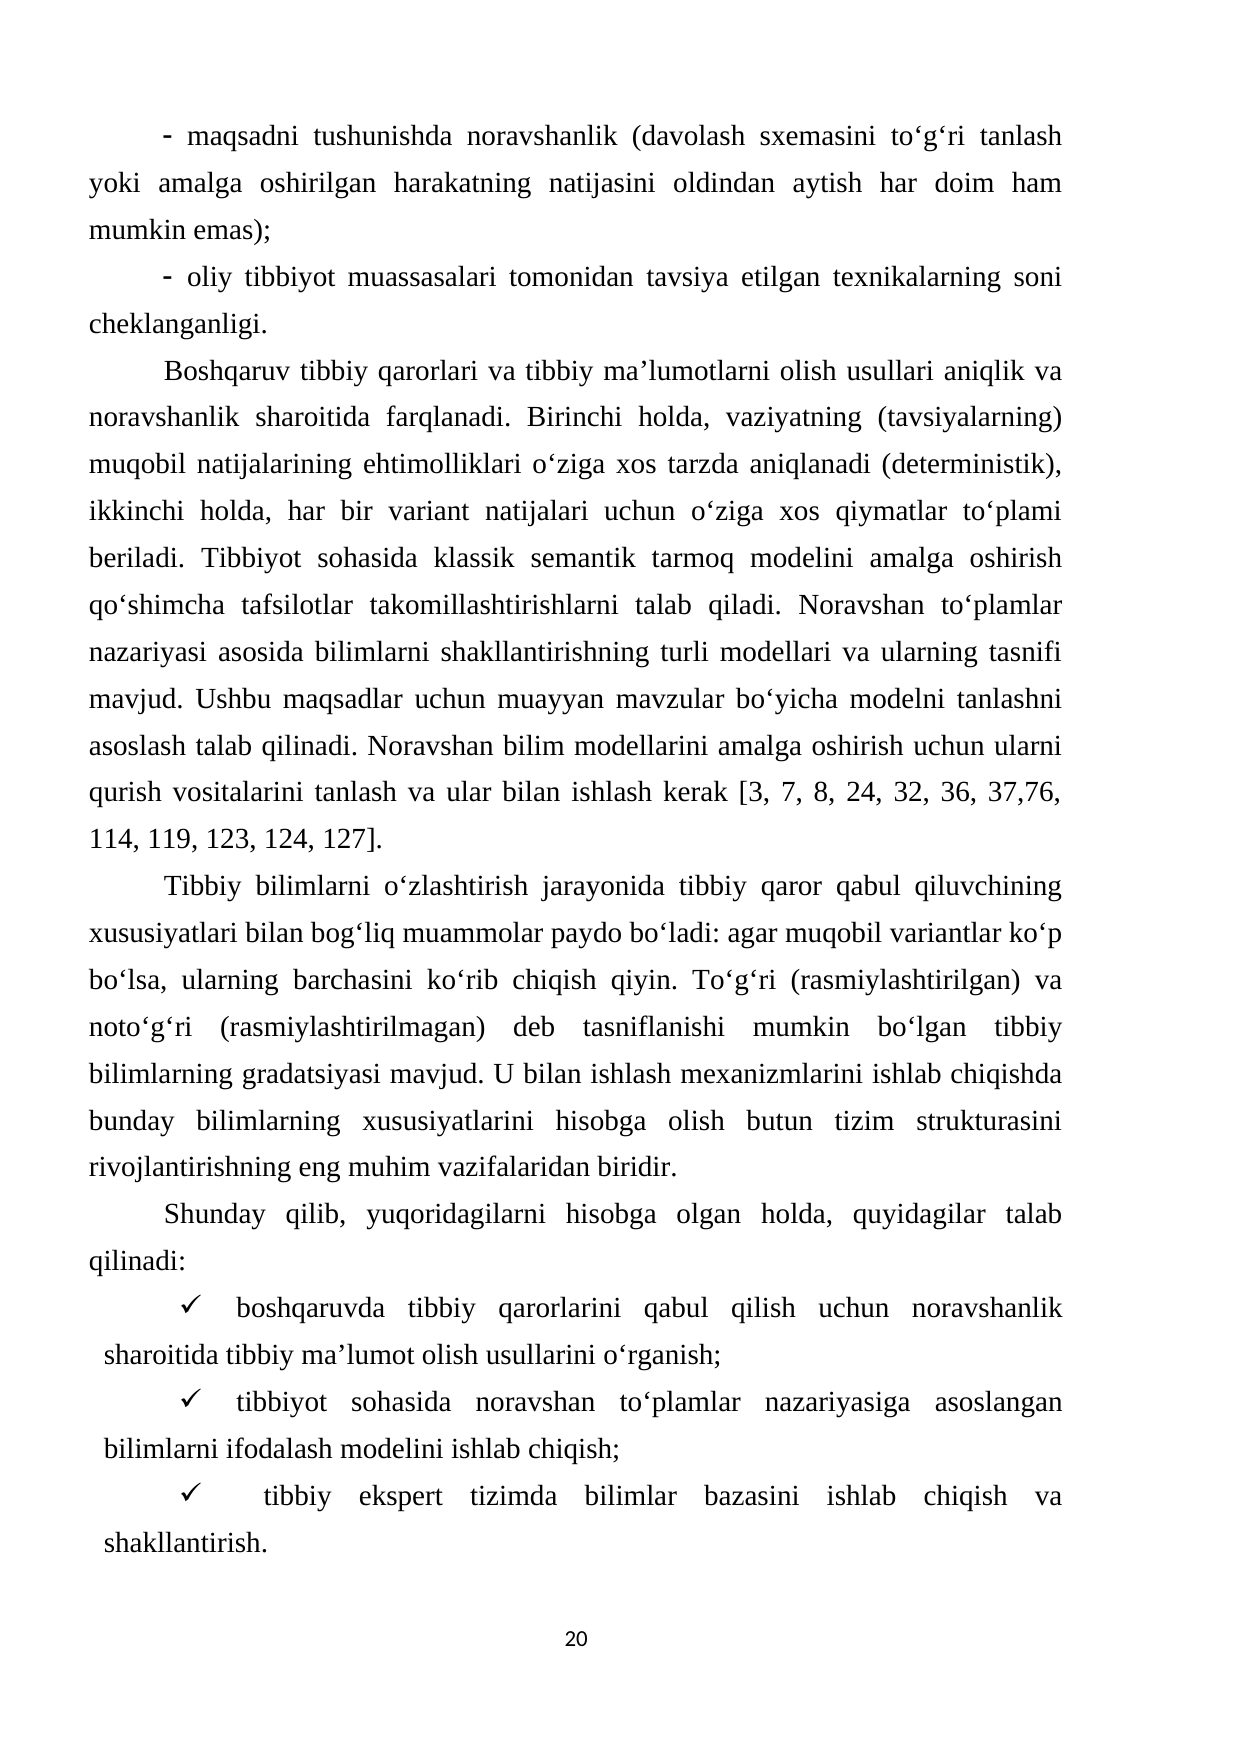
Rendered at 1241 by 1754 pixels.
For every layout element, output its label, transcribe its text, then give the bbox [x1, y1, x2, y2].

text Tibbiy bilimlarni o‘zlashtirish jarayonida tibbiy qaror qabul qiluvchining xususiyatlari bilan bog‘liq muammolar paydo bo‘ladi: agar muqobil variantlar ko‘p bo‘lsa, ularning barchasini ko‘rib chiqish qiyin. To‘g‘ri (rasmiylashtirilgan) va noto‘g‘ri (rasmiylashtirilmagan) deb tasniflanishi mumkin bo‘lgan tibbiy bilimlarning gradatsiyasi mavjud. U bilan ishlash mexanizmlarini ishlab chiqishda bunday bilimlarning xususiyatlarini hisobga olish butun tizim strukturasini rivojlantirishning eng muhim vazifalaridan biridir. [89, 868, 1063, 1183]
text Boshqaruv tibbiy qarorlari va tibbiy maʼlumotlarni olish usullari aniqlik va noravshanlik sharoitida farqlanadi. Birinchi holda, vaziyatning (tavsiyalarning) muqobil natijalarining ehtimolliklari o‘ziga xos tarzda aniqlanadi (deterministik), ikkinchi holda, har bir variant natijalari uchun o‘ziga xos qiymatlar to‘plami beriladi. Tibbiyot sohasida klassik semantik tarmoq modelini amalga oshirish qo‘shimcha tafsilotlar takomillashtirishlarni talab qiladi. Noravshan to‘plamlar nazariyasi asosida bilimlarni shakllantirishning turli modellari va ularning tasnifi mavjud. Ushbu maqsadlar uchun muayyan mavzular bo‘yicha modelni tanlashni asoslash talab qilinadi. Noravshan bilim modellarini amalga oshirish uchun ularni qurish vositalarini tanlash va ular bilan ishlash kerak [3, 7, 8, 24, 32, 36, 37,76, 114, 119, 123, 124, 127]. [89, 353, 1063, 855]
text Shunday qilib, yuqoridagilarni hisobga olgan holda, quyidagilar talab qilinadi: [89, 1196, 1063, 1277]
list oliy tibbiyot muassasalari tomonidan tavsiya etilgan texnikalarning soni cheklanganligi. [89, 259, 1063, 339]
list maqsadni tushunishda noravshanlik (davolash sxemasini to‘g‘ri tanlash yoki amalga oshirilgan harakatning natijasini oldindan aytish har doim ham mumkin emas); [89, 118, 1063, 246]
list tibbiyot sohasida noravshan to‘plamlar nazariyasiga asoslangan bilimlarni ifodalash modelini ishlab chiqish; [103, 1384, 1063, 1464]
list tibbiy ekspert tizimda bilimlar bazasini ishlab chiqish va shakllantirish. [103, 1478, 1063, 1558]
list boshqaruvda tibbiy qarorlarini qabul qilish uchun noravshanlik sharoitida tibbiy maʼlumot olish usullarini o‘rganish; [103, 1290, 1063, 1371]
